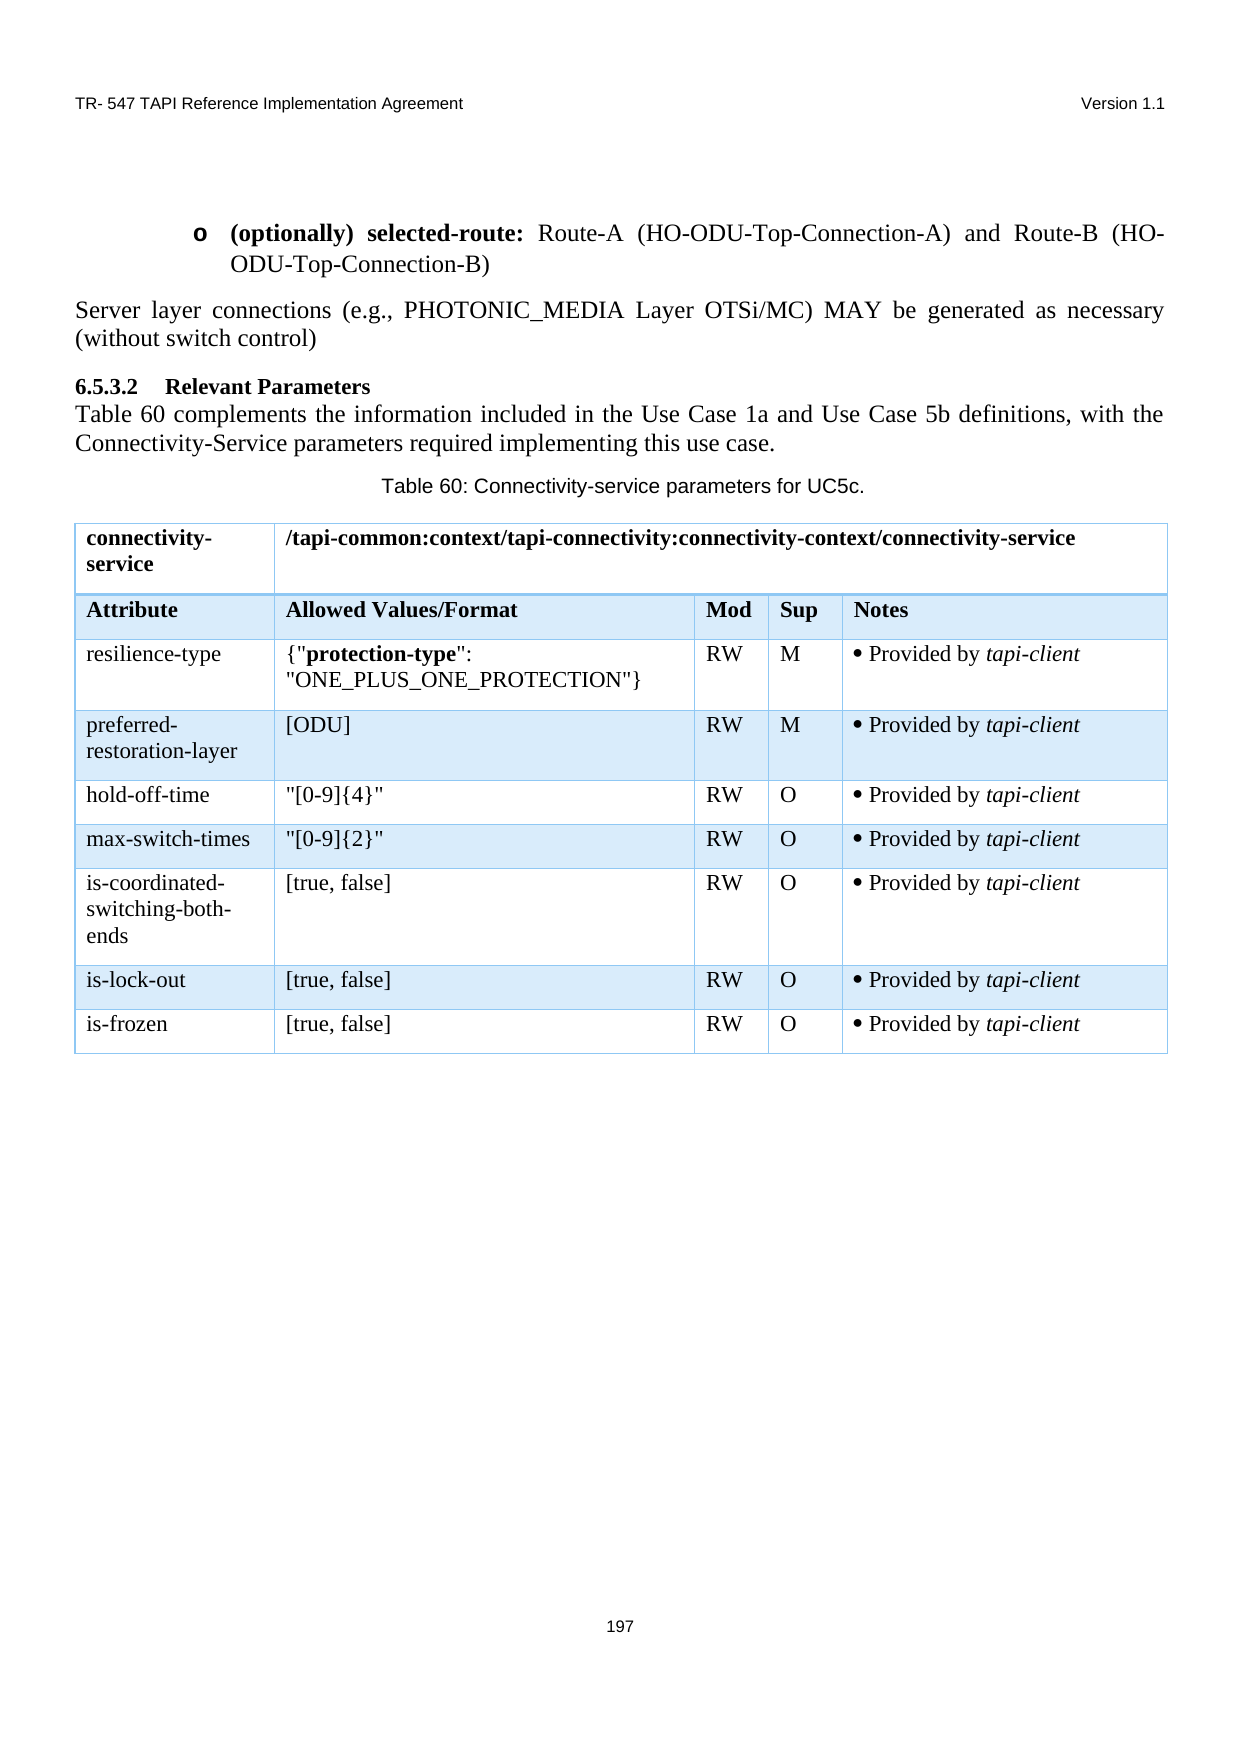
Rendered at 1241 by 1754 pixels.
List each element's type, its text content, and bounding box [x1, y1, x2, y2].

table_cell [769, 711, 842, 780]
text Server layer connections (e.g., PHOTONIC_MEDIA Layer OTSi/MC) MAY be generated as necessary (without switch control) [75, 295, 1165, 352]
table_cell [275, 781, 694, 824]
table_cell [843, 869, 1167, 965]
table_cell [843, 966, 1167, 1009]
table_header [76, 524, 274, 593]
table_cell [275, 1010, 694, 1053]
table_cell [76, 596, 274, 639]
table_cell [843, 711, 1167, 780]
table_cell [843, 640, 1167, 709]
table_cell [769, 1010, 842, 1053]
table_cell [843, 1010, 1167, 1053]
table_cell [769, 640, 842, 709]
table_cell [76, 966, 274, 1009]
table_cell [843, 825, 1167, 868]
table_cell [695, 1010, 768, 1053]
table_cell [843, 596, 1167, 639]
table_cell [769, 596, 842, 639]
list (optionally) selected-route: Route-A (HO-ODU-Top-Connection-A) and Route-B (HO-ODU-Top-Connection-B) [193, 218, 1165, 278]
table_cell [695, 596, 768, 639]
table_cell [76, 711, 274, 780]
subtitle Relevant Parameters [75, 373, 1165, 399]
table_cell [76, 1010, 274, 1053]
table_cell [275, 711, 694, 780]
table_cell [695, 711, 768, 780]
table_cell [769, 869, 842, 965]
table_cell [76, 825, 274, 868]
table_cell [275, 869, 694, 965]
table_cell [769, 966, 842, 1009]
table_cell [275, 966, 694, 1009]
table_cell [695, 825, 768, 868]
text Table 60 complements the information included in the Use Case 1a and Use Case 5b definitions, with the Connectivity-Service parameters required implementing this use case. [75, 399, 1165, 457]
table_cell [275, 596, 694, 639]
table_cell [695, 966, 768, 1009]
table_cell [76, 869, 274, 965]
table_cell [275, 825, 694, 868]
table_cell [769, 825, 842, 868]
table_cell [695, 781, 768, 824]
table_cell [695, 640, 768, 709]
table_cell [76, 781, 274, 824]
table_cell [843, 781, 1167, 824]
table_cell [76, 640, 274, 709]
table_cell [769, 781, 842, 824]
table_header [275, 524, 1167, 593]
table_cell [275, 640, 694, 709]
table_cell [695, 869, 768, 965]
text Table 60: Connectivity-service parameters for UC5c. [75, 474, 1165, 498]
